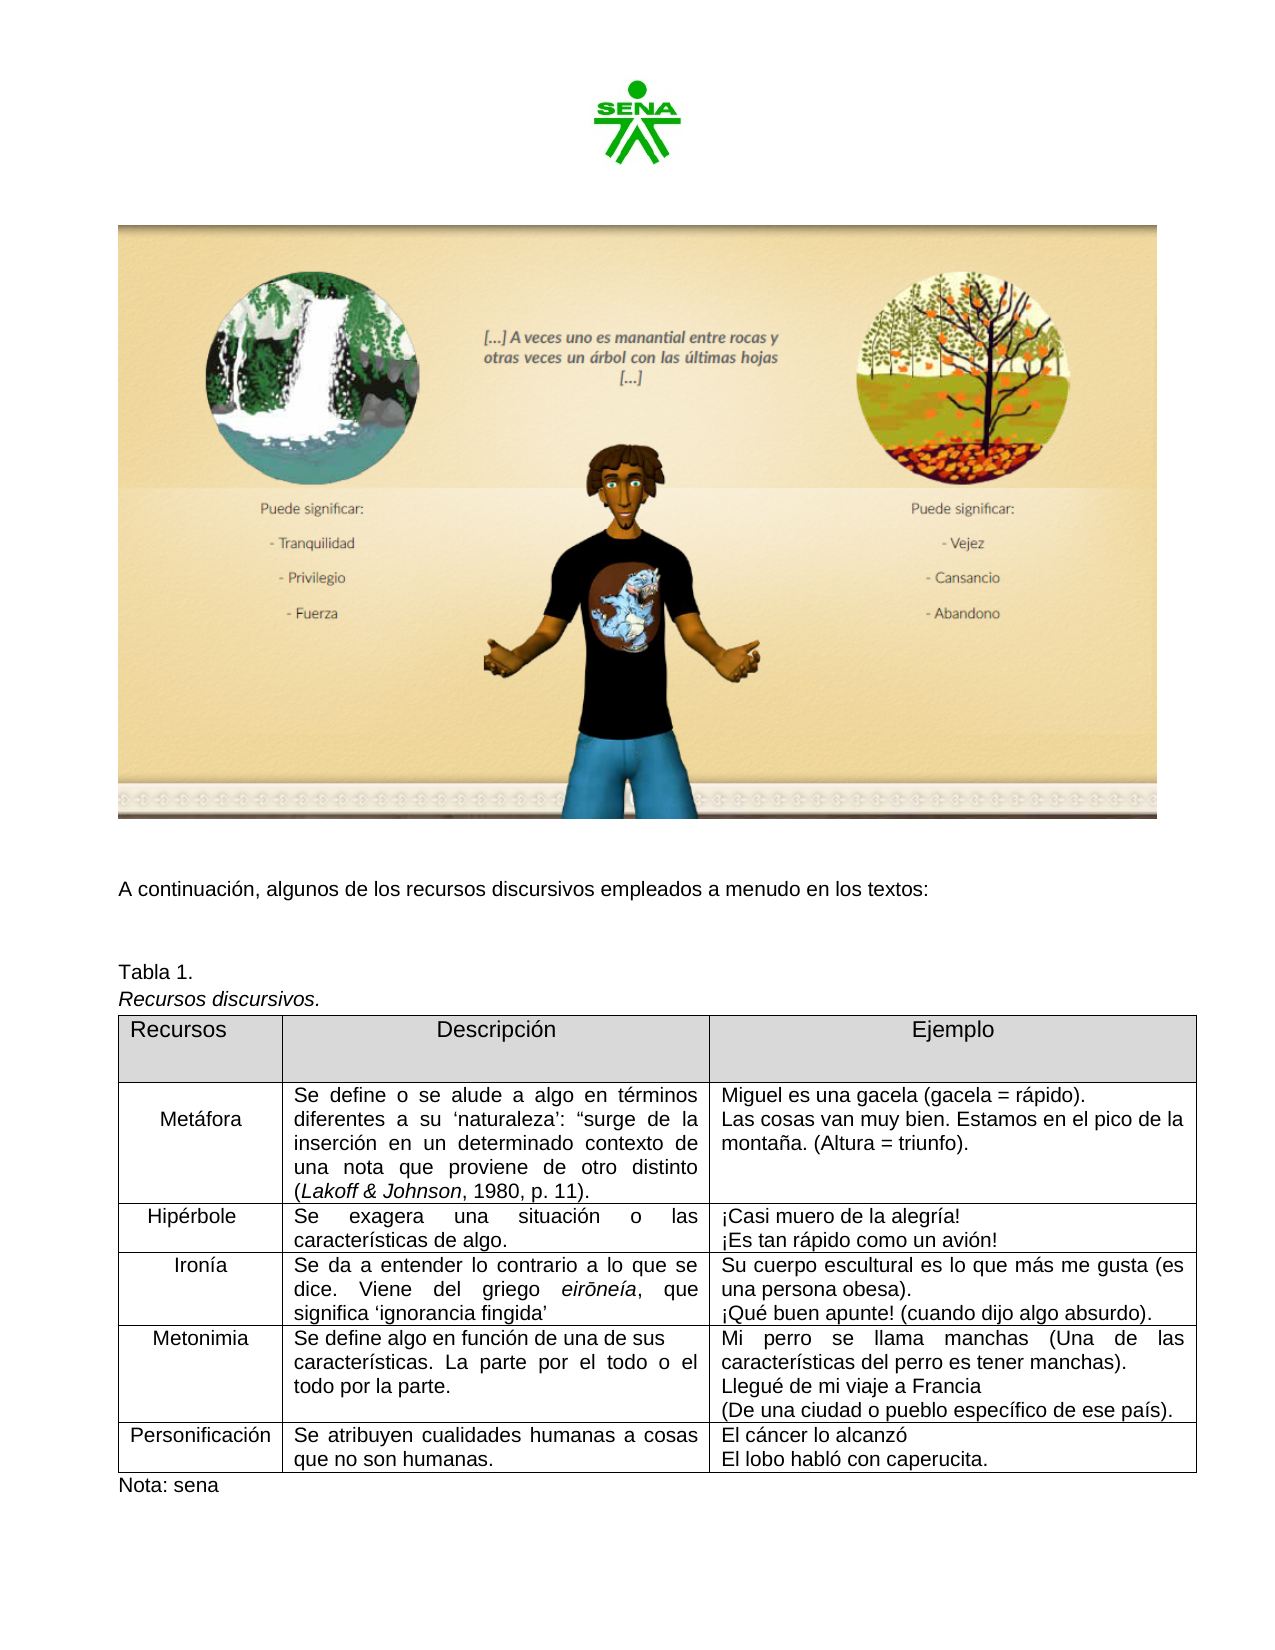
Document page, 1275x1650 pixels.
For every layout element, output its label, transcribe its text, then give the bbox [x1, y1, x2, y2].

table_cell Hipérbole [119, 1204, 282, 1252]
table_cell Personificación [119, 1423, 282, 1472]
text Recursos discursivos. [118, 987, 1157, 1011]
text A continuación, algunos de los recursos discursivos empleados a menudo en los textos: [118, 877, 1157, 901]
table_cell Ironía [119, 1253, 282, 1325]
table_cell Metáfora [119, 1083, 282, 1203]
table_cell Se da a entender lo contrario a lo que se dice. Viene del griego eirōneía, que significa ‘ignorancia fingida’ [283, 1253, 709, 1325]
table_header Ejemplo [710, 1016, 1196, 1082]
table_cell Se atribuyen cualidades humanas a cosas que no son humanas. [283, 1423, 709, 1472]
table_cell Metonimia [119, 1326, 282, 1422]
table_cell Se define algo en función de una de sus características. La parte por el todo o el todo por la parte. [283, 1326, 709, 1422]
table_cell El cáncer lo alcanzó El lobo habló con caperucita. [710, 1423, 1196, 1472]
table_header Descripción [283, 1016, 709, 1082]
table_cell Su cuerpo escultural es lo que más me gusta (es una persona obesa). ¡Qué buen apunte! (cuando dijo algo absurdo). [710, 1253, 1196, 1325]
table_header Recursos [119, 1016, 282, 1082]
text Tabla 1. [118, 959, 1157, 983]
table_cell Se exagera una situación o las características de algo. [283, 1204, 709, 1252]
table_cell Miguel es una gacela (gacela = rápido). Las cosas van muy bien. Estamos en el pico de la montaña. (Altura = triunfo). [710, 1083, 1196, 1203]
text Nota: sena [118, 1473, 1157, 1497]
table_cell Se define o se alude a algo en términos diferentes a su ‘naturaleza’: “surge de la inserción en un determinado contexto de una nota que proviene de otro distinto (Lakoff & Johnson, 1980, p. 11). [283, 1083, 709, 1203]
picture [588, 75, 687, 172]
table_cell Mi perro se llama manchas (Una de las características del perro es tener manchas). Llegué de mi viaje a Francia (De una ciudad o pueblo específico de ese país). [710, 1326, 1196, 1422]
table_cell ¡Casi muero de la alegría! ¡Es tan rápido como un avión! [710, 1204, 1196, 1252]
picture [118, 225, 1157, 819]
